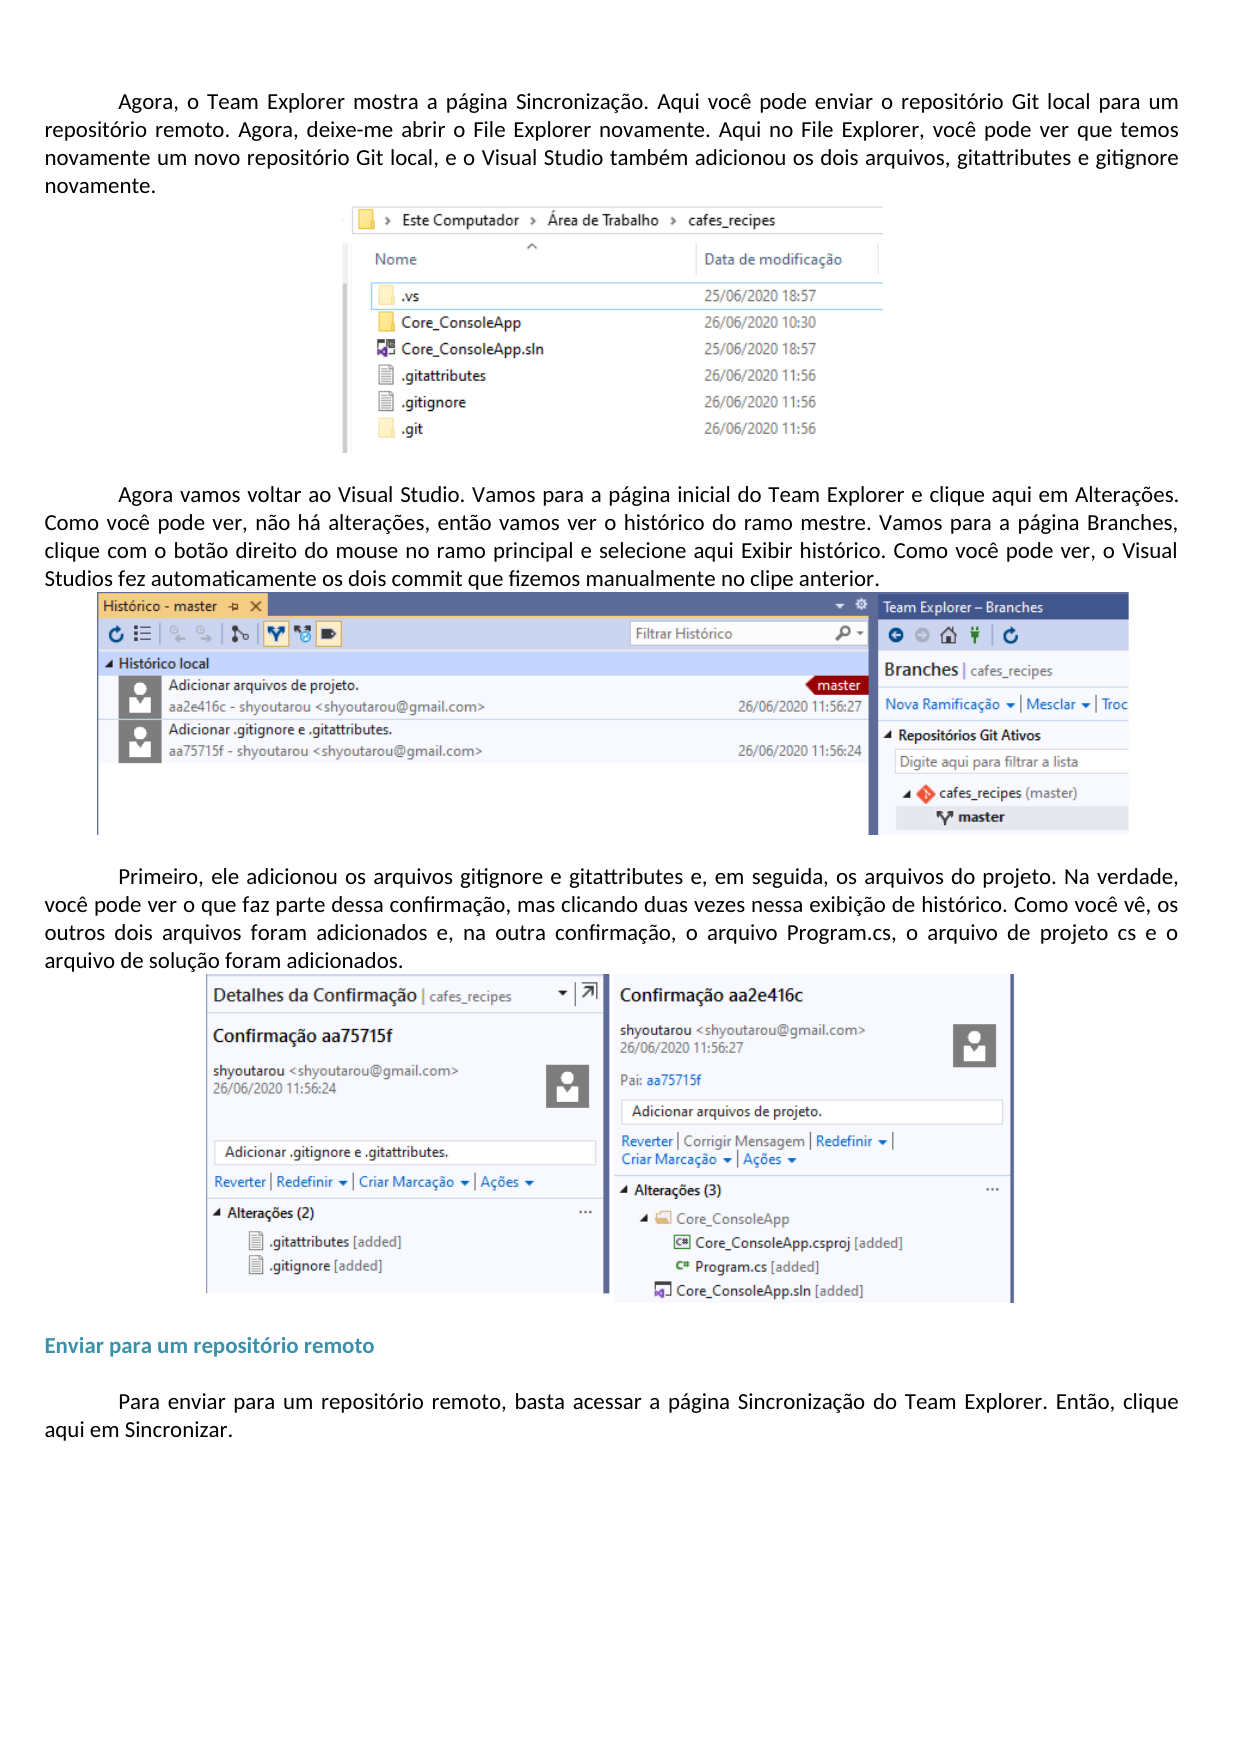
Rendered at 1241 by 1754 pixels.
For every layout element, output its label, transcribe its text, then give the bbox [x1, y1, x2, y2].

text Enviar para um repositório remoto [44, 1331, 1181, 1359]
text Primeiro, ele adicionou os arquivos gitignore e gitattributes e, em seguida, os arquivos do projeto. Na verdade, você pode ver o que faz parte dessa confirmação, mas clicando duas vezes nessa exibição de histórico. Como você vê, os outros dois arquivos foram adicionados e, na outra confirmação, o arquivo Program.cs, o arquivo de projeto cs e o arquivo de solução foram adicionados. [44, 862, 1181, 974]
text Para enviar para um repositório remoto, basta acessar a página Sincronização do Team Explorer. Então, clique aqui em Sincronizar. [44, 1387, 1181, 1443]
text Agora vamos voltar ao Visual Studio. Vamos para a página inicial do Team Explorer e clique aqui em Alterações. Como você pode ver, não há alterações, então vamos ver o histórico do ramo mestre. Vamos para a página Branches, clique com o botão direito do mouse no ramo principal e selecione aqui Exibir histórico. Como você pode ver, o Visual Studios fez automaticamente os dois commit que fizemos manualmente no clipe anterior. [44, 480, 1181, 592]
picture [206, 974, 1020, 1303]
text Agora, o Team Explorer mostra a página Sincronização. Aqui você pode enviar o repositório Git local para um repositório remoto. Agora, deixe-me abrir o File Explorer novamente. Aqui no File Explorer, você pode ver que temos novamente um novo repositório Git local, e o Visual Studio também adicionou os dois arquivos, gitattributes e gitignore novamente. [44, 87, 1181, 199]
picture [97, 592, 1129, 835]
picture [342, 199, 883, 453]
